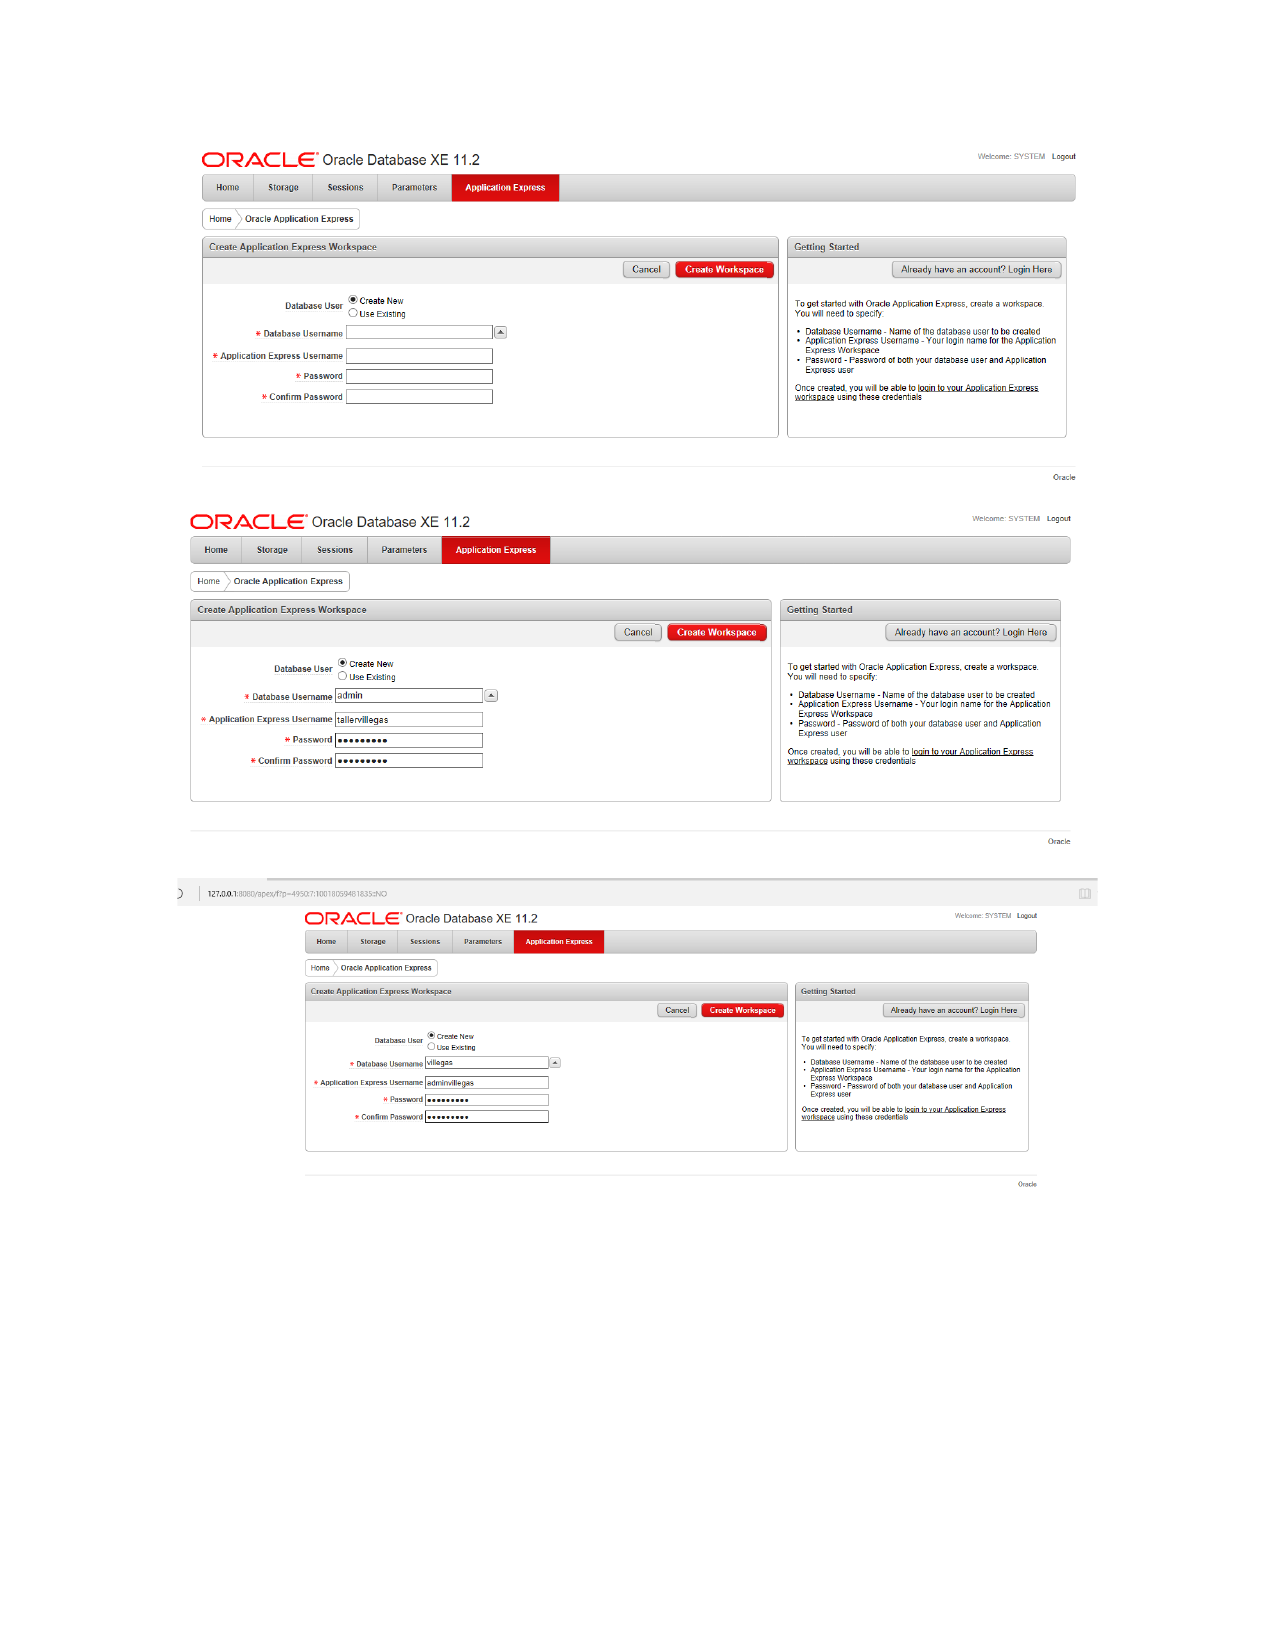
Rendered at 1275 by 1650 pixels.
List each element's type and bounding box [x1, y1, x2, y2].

picture [177, 878, 1098, 1214]
picture [177, 147, 1098, 492]
picture [177, 510, 1098, 860]
